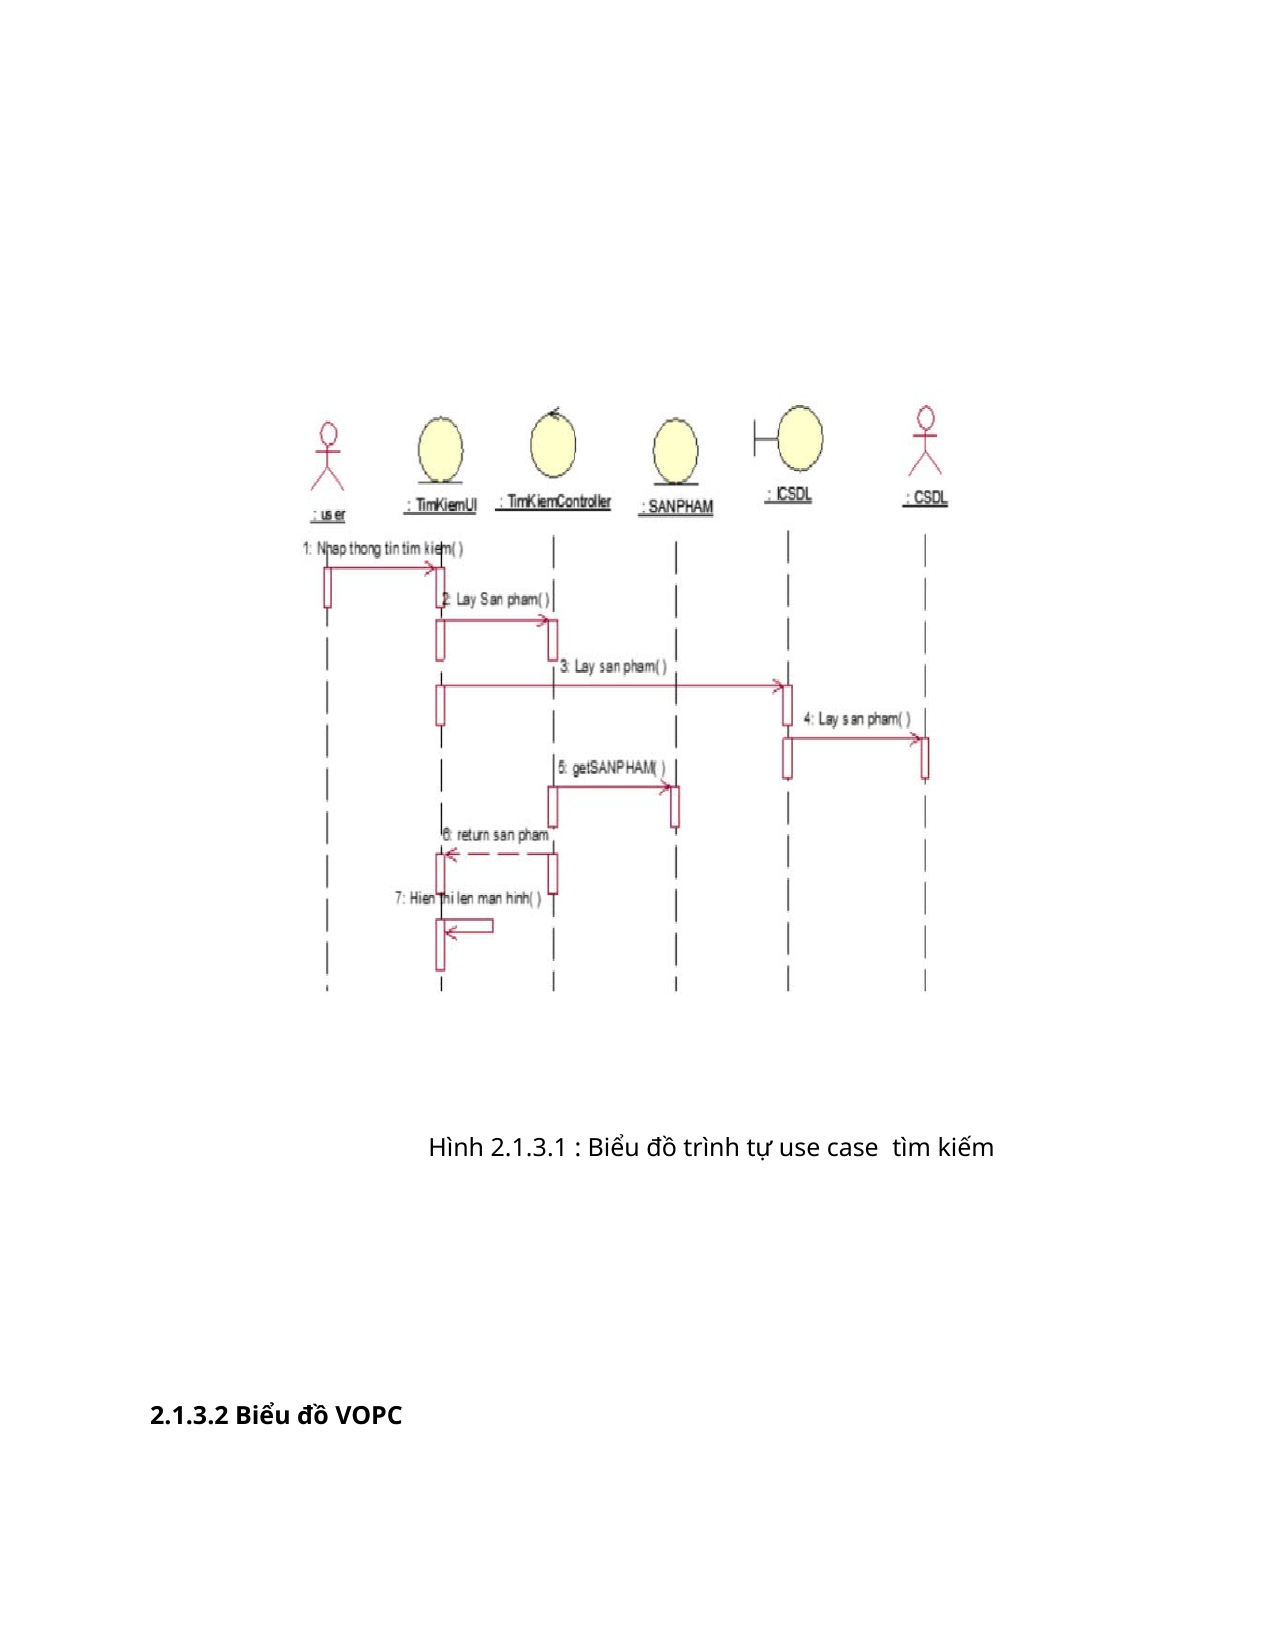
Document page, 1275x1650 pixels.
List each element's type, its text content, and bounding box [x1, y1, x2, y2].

picture [150, 150, 1043, 1108]
text Hình 2.1.3.1 : Biểu đồ trình tự use case tìm kiếm [150, 1129, 1125, 1163]
text 2.1.3.2 Biểu đồ VOPC [150, 1398, 1125, 1432]
